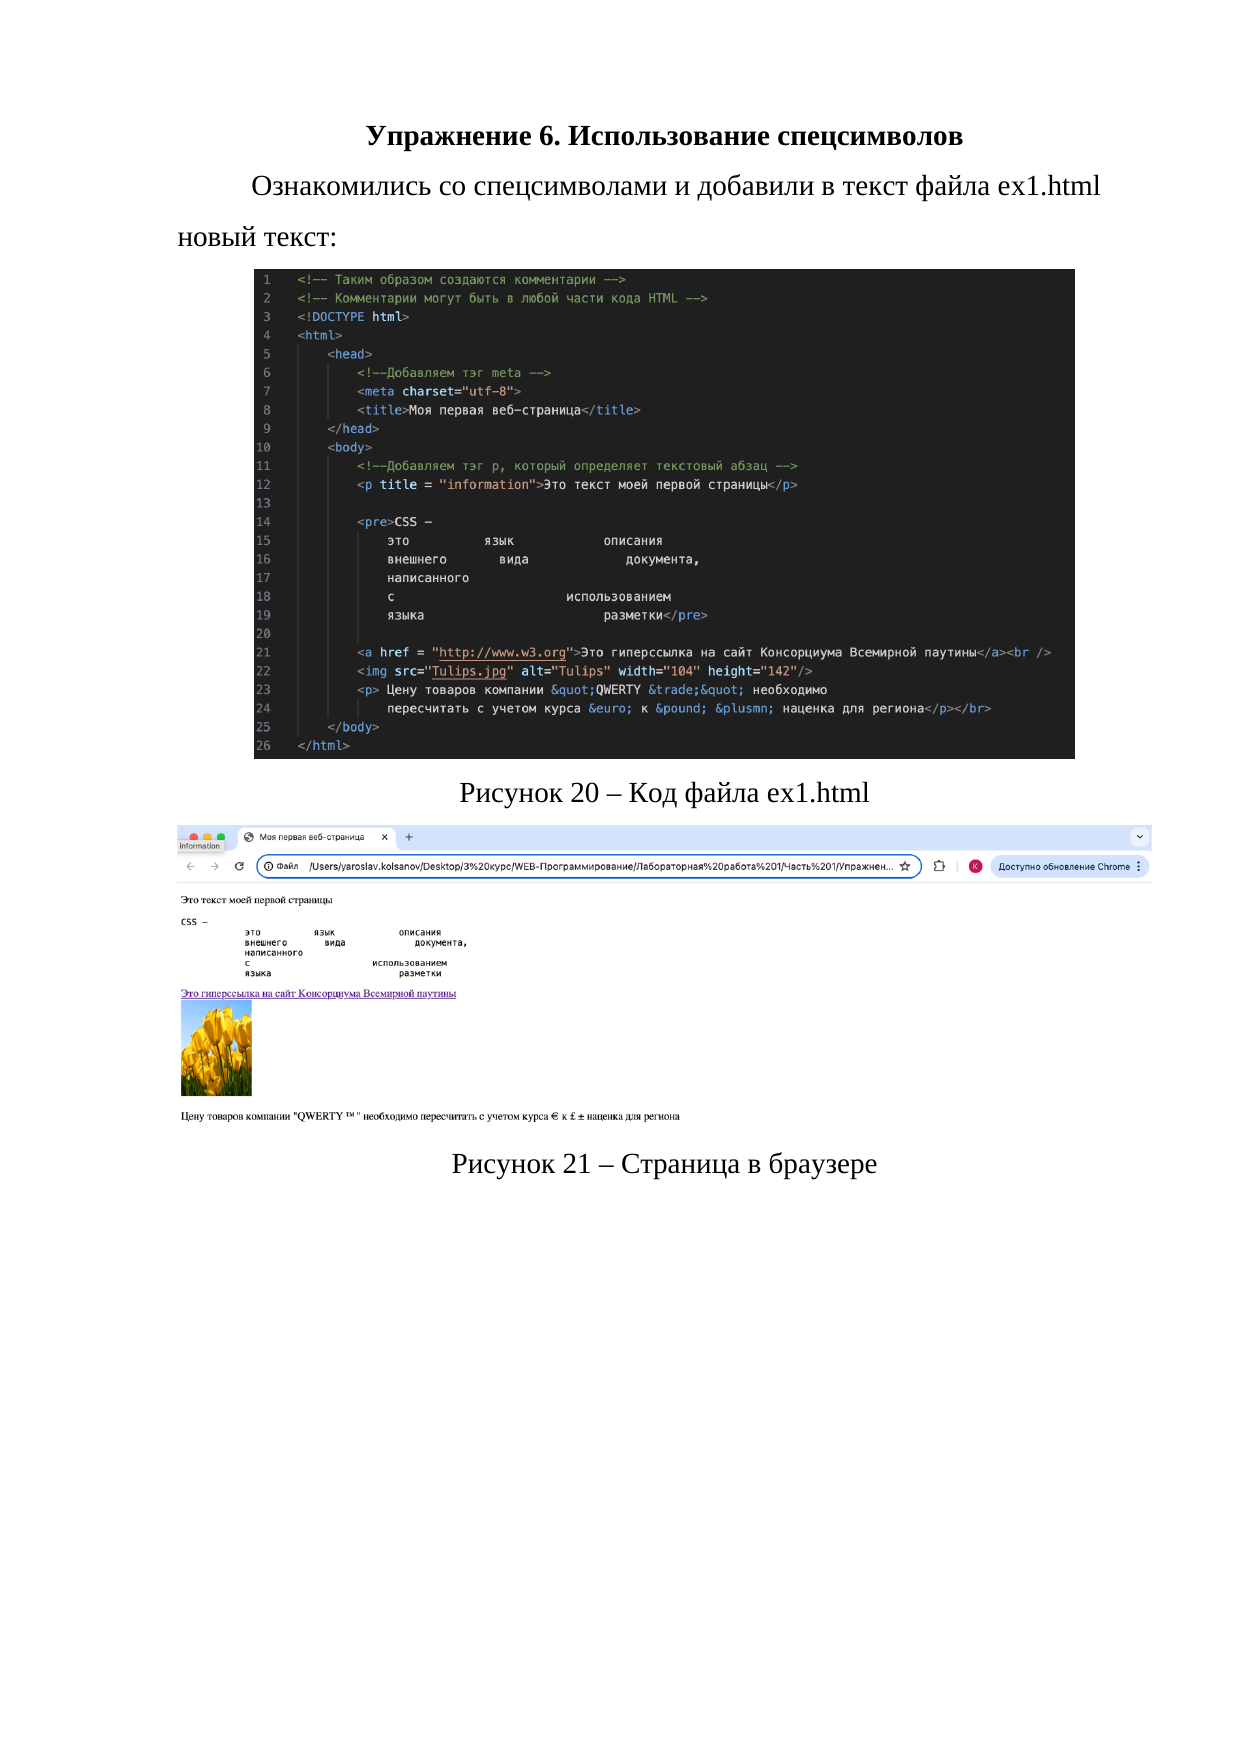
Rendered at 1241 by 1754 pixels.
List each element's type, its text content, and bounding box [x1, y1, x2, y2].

text Ознакомились со спецсимволами и добавили в текст файла ex1.html новый текст: [177, 168, 1152, 252]
text Рисунок 21 – Cтраница в браузере [177, 1147, 1152, 1180]
text Рисунок 20 – Код файла ex1.html [177, 775, 1152, 809]
text Упражнение 6. Использование спецсимволов [177, 118, 1152, 152]
picture [254, 269, 1075, 759]
picture [177, 825, 1152, 1130]
